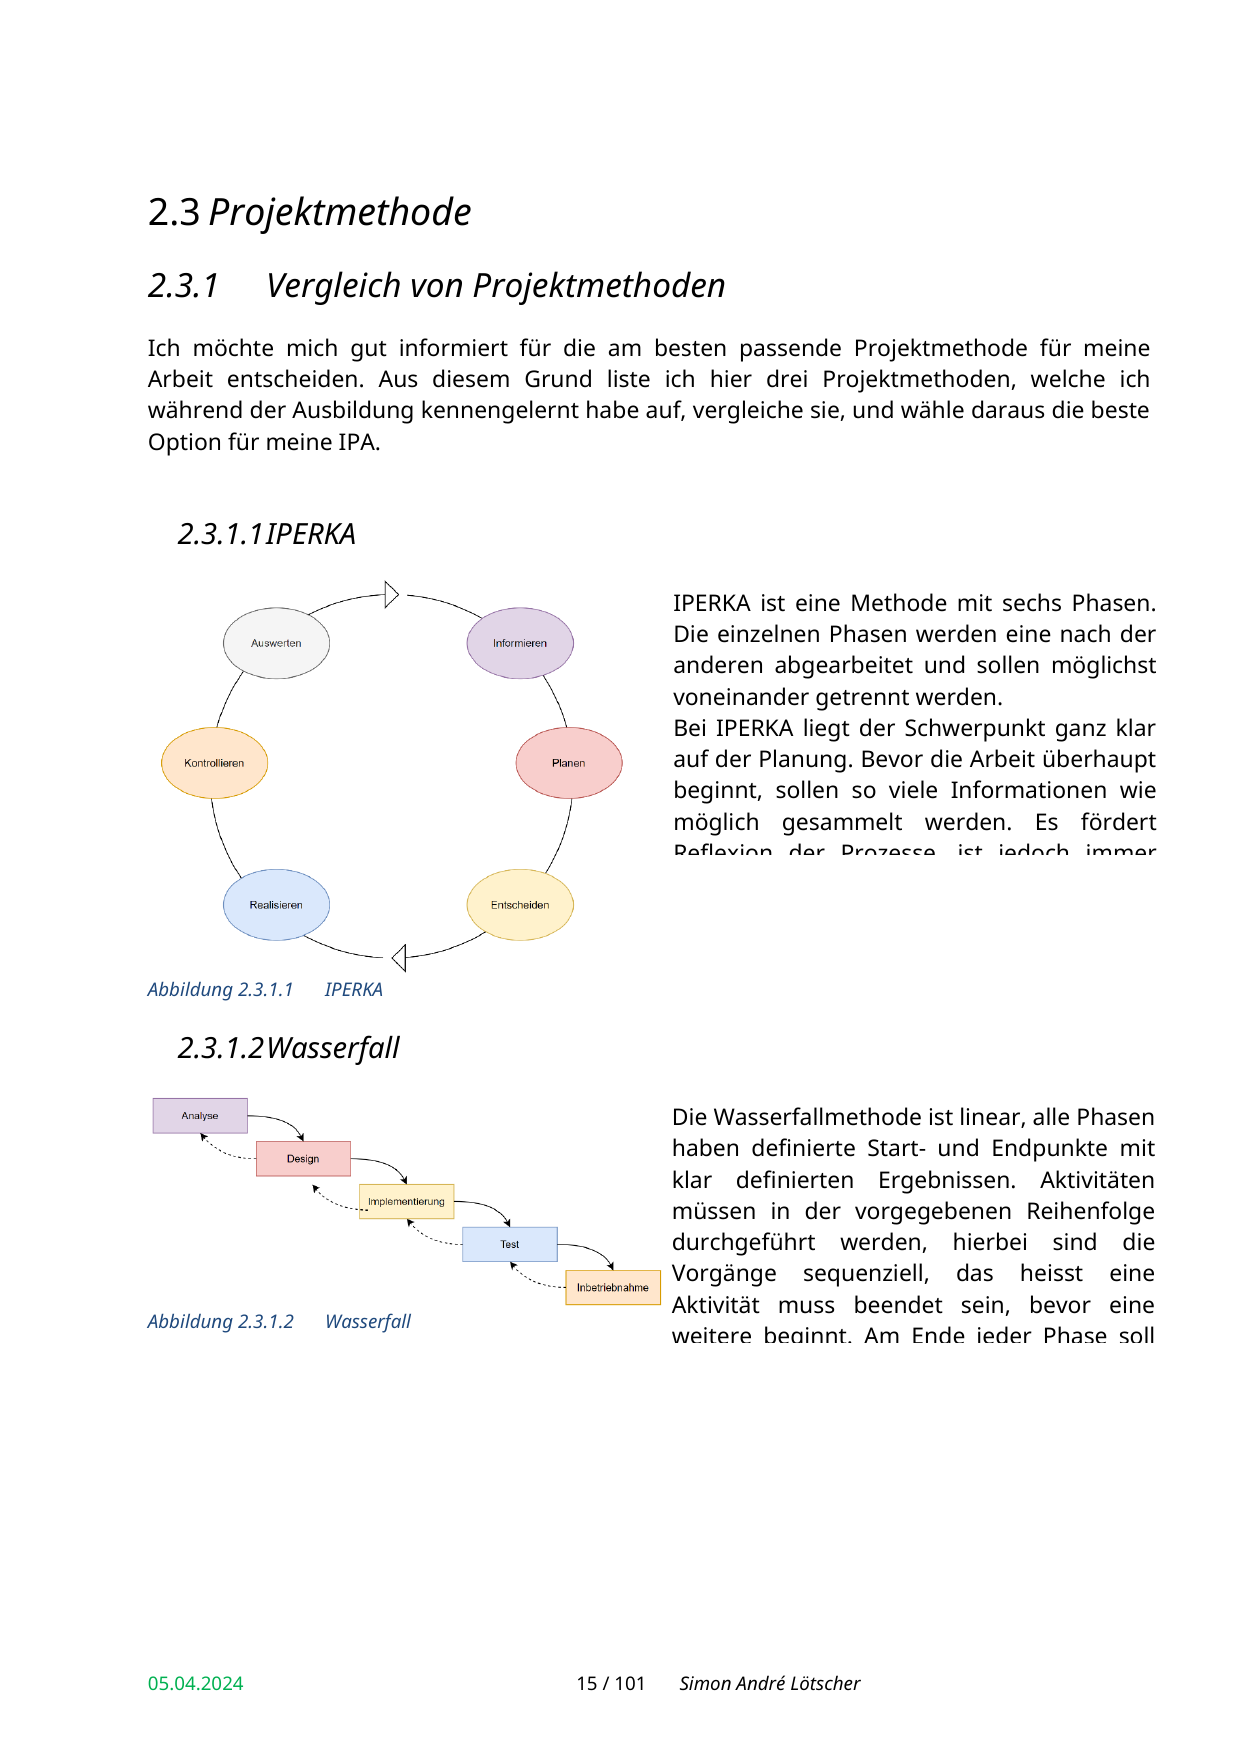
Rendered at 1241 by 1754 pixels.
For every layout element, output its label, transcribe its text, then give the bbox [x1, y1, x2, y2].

picture [147, 577, 632, 977]
picture [147, 1091, 664, 1308]
text IPERKA [177, 513, 1152, 553]
text Vergleich von Projektmethoden [148, 261, 1152, 307]
text Abbildung 2.3.1.1 IPERKA [148, 976, 1152, 1002]
text Abbildung 2.3.1.2 Wasserfall [148, 1308, 1152, 1333]
text Ich möchte mich gut informiert für die am besten passende Projektmethode für meine Arbeit entscheiden. Aus diesem Grund liste ich hier drei Projektmethoden, welche ich während der Ausbildung kennengelernt habe auf, vergleiche sie, und wähle daraus die beste Option für meine IPA. [148, 332, 1152, 457]
text Wasserfall [177, 1027, 1152, 1067]
text Projektmethode [148, 185, 1152, 236]
